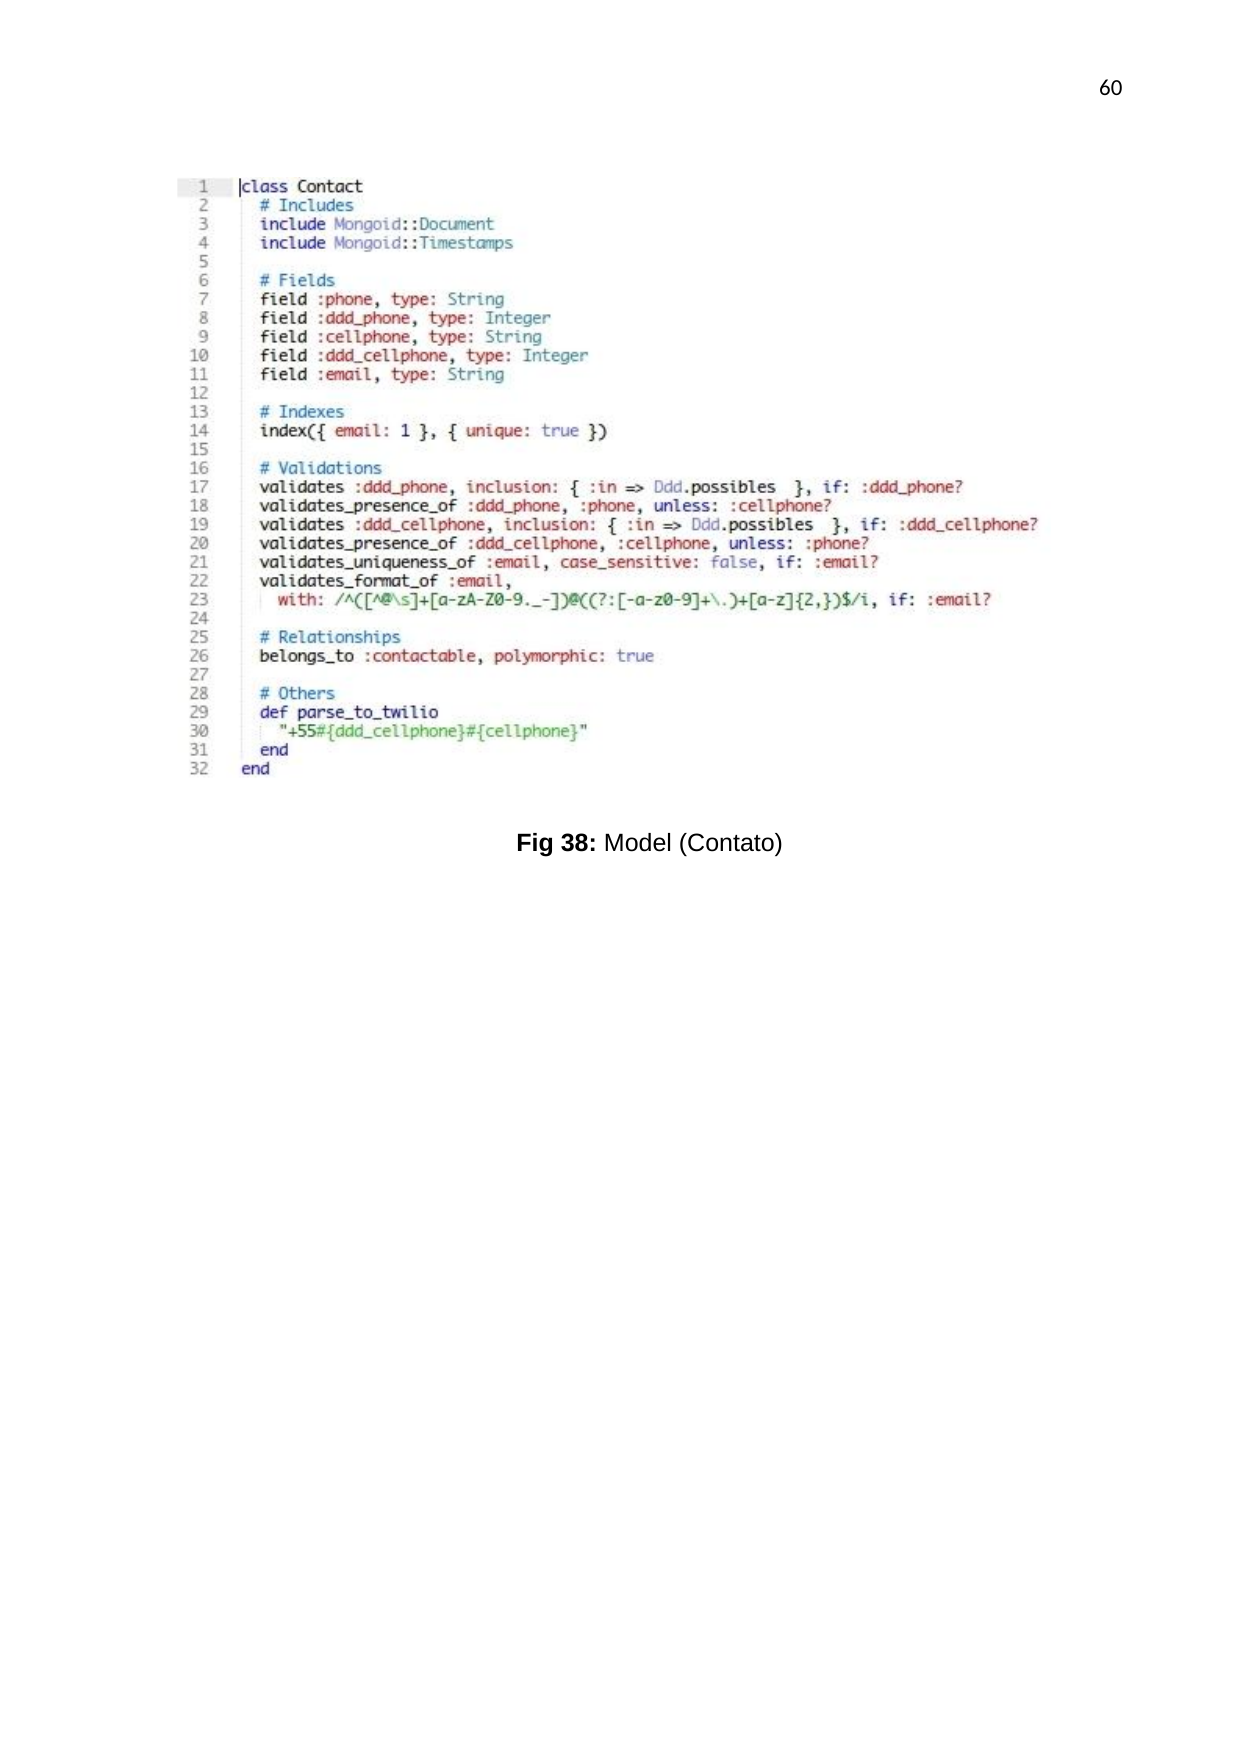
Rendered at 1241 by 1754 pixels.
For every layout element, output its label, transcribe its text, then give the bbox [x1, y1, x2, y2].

picture [177, 177, 1051, 795]
text Fig 38: Model (Contato) [177, 828, 1122, 857]
